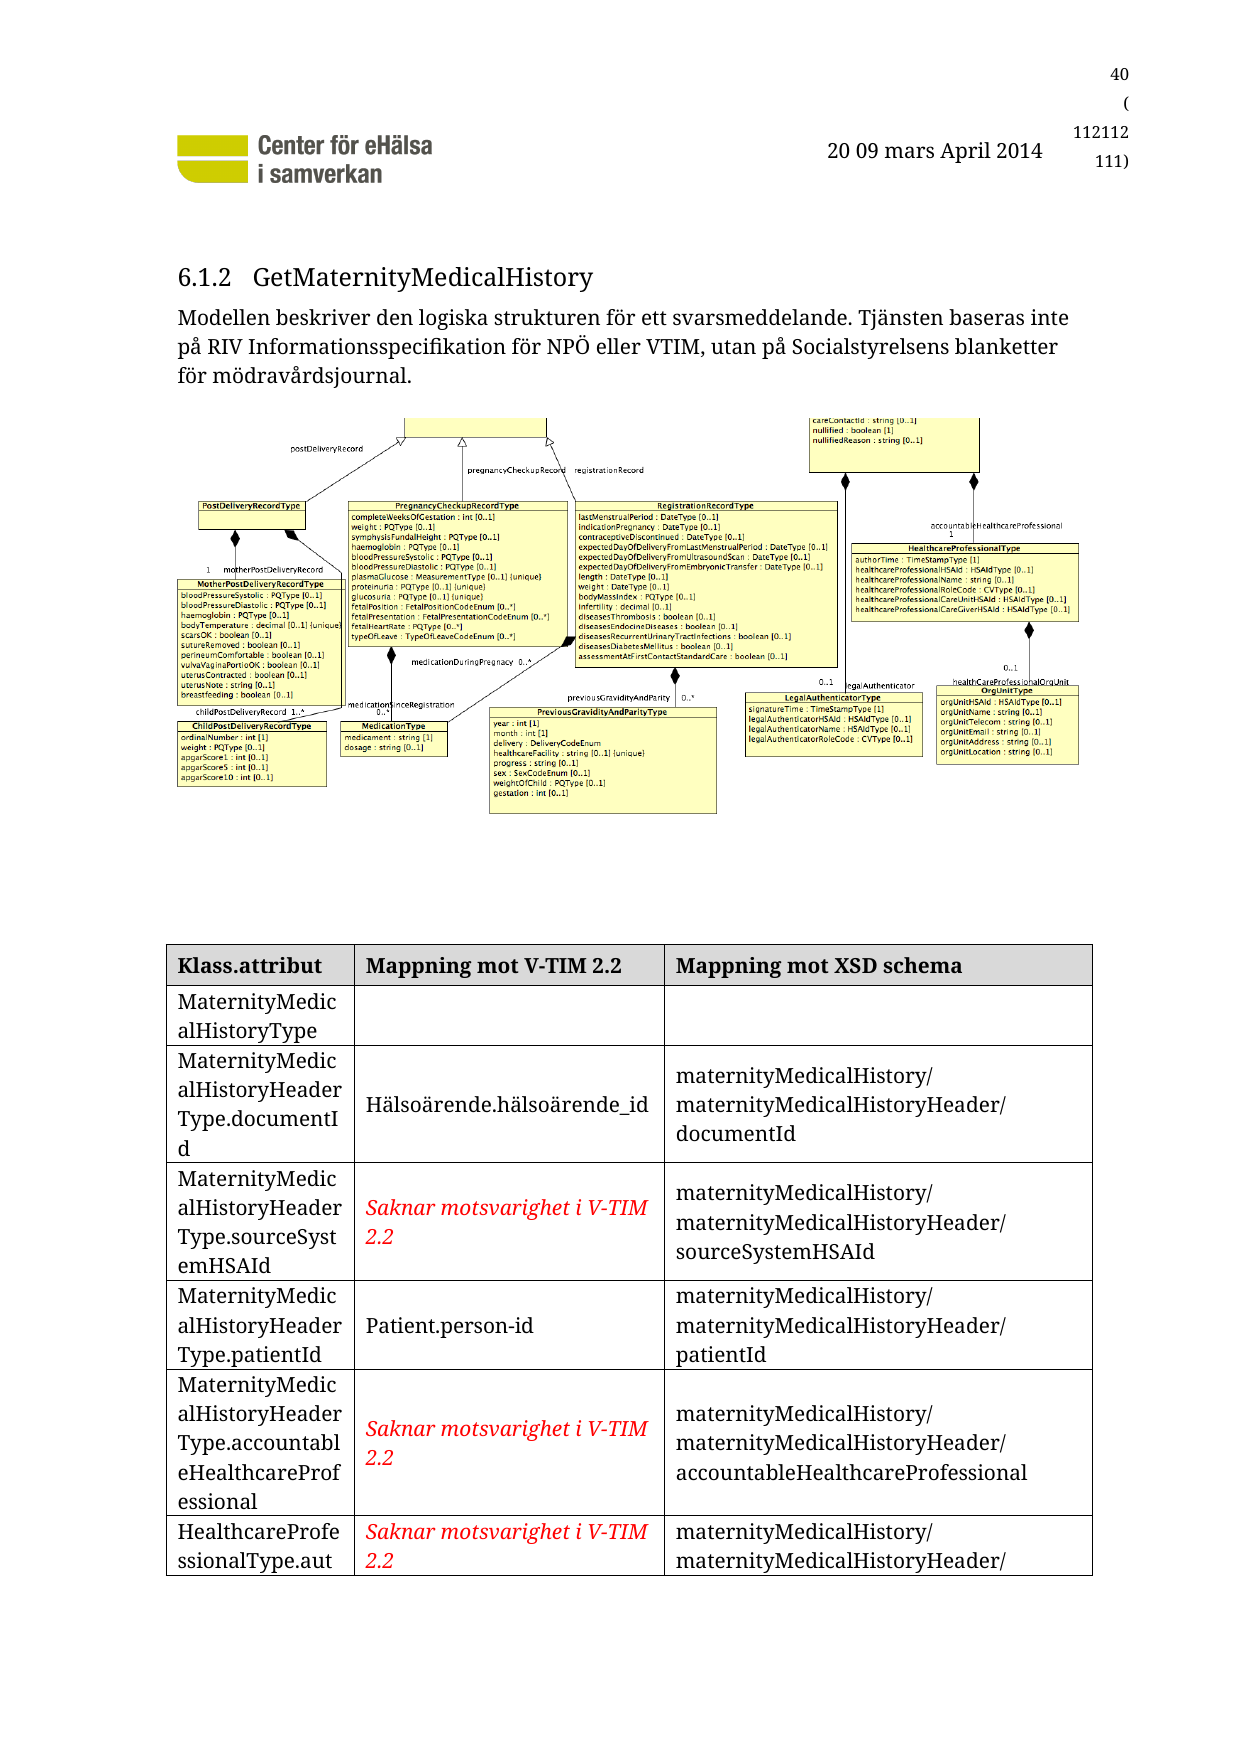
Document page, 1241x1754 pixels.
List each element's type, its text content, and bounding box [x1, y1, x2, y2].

table_header Mappning mot V-TIM 2.2 [355, 945, 664, 985]
subtitle GetMaternityMedicalHistory [177, 260, 1081, 294]
text Modellen beskriver den logiska strukturen för ett svarsmeddelande. Tjänsten baseras inte på RIV Informationsspecifikation för NPÖ eller VTIM, utan på Socialstyrelsens blanketter för mödravårdsjournal. [177, 302, 1081, 390]
table_cell maternityMedicalHistory/maternityMedicalHistoryHeader/sourceSystemHSAId [665, 1163, 1092, 1280]
table_cell MaternityMedicalHistoryHeader.patientId [167, 1281, 354, 1368]
table_cell Saknar motsvarighet i V-TIM 2.2 [355, 1516, 664, 1575]
table_cell [355, 986, 664, 1044]
table_cell aternityMedicalHistory [167, 986, 354, 1044]
table_cell maternityMedicalHistory/maternityMedicalHistoryHeader/patientId [665, 1281, 1092, 1368]
table_cell .authorTime [167, 1516, 354, 1575]
table_cell maternityMedicalHistory/maternityMedicalHistoryHeader/documentId [665, 1046, 1092, 1162]
picture [177, 135, 432, 183]
table_cell [665, 986, 1092, 1044]
table_header Mappning mot XSD schema [665, 945, 1092, 985]
table_cell maternityMedicalHistory/maternityMedicalHistoryHeader/ accountableHealthcareProfessional /authorTime [665, 1516, 1092, 1575]
table_cell MaternityMedicalHistoryHeader.sourceSystemHSAId [167, 1163, 354, 1280]
picture [177, 418, 1081, 816]
table_cell maternityMedicalHistory/maternityMedicalHistoryHeader/accountableHealthcareProfessional [665, 1370, 1092, 1515]
table_cell Patient.person-id [355, 1281, 664, 1368]
table_cell MaternityMedicalHistoryHeader.documentId [167, 1046, 354, 1162]
table_cell Saknar motsvarighet i V-TIM 2.2 [355, 1370, 664, 1515]
table_cell Hälsoärende.hälsoärende_id [355, 1046, 664, 1162]
table_header Klass.attribut [167, 945, 354, 985]
table_cell Saknar motsvarighet i V-TIM 2.2 [355, 1163, 664, 1280]
table_cell aternityMedicalHistoryHeader.accountableHealthcareProfessional [167, 1370, 354, 1515]
